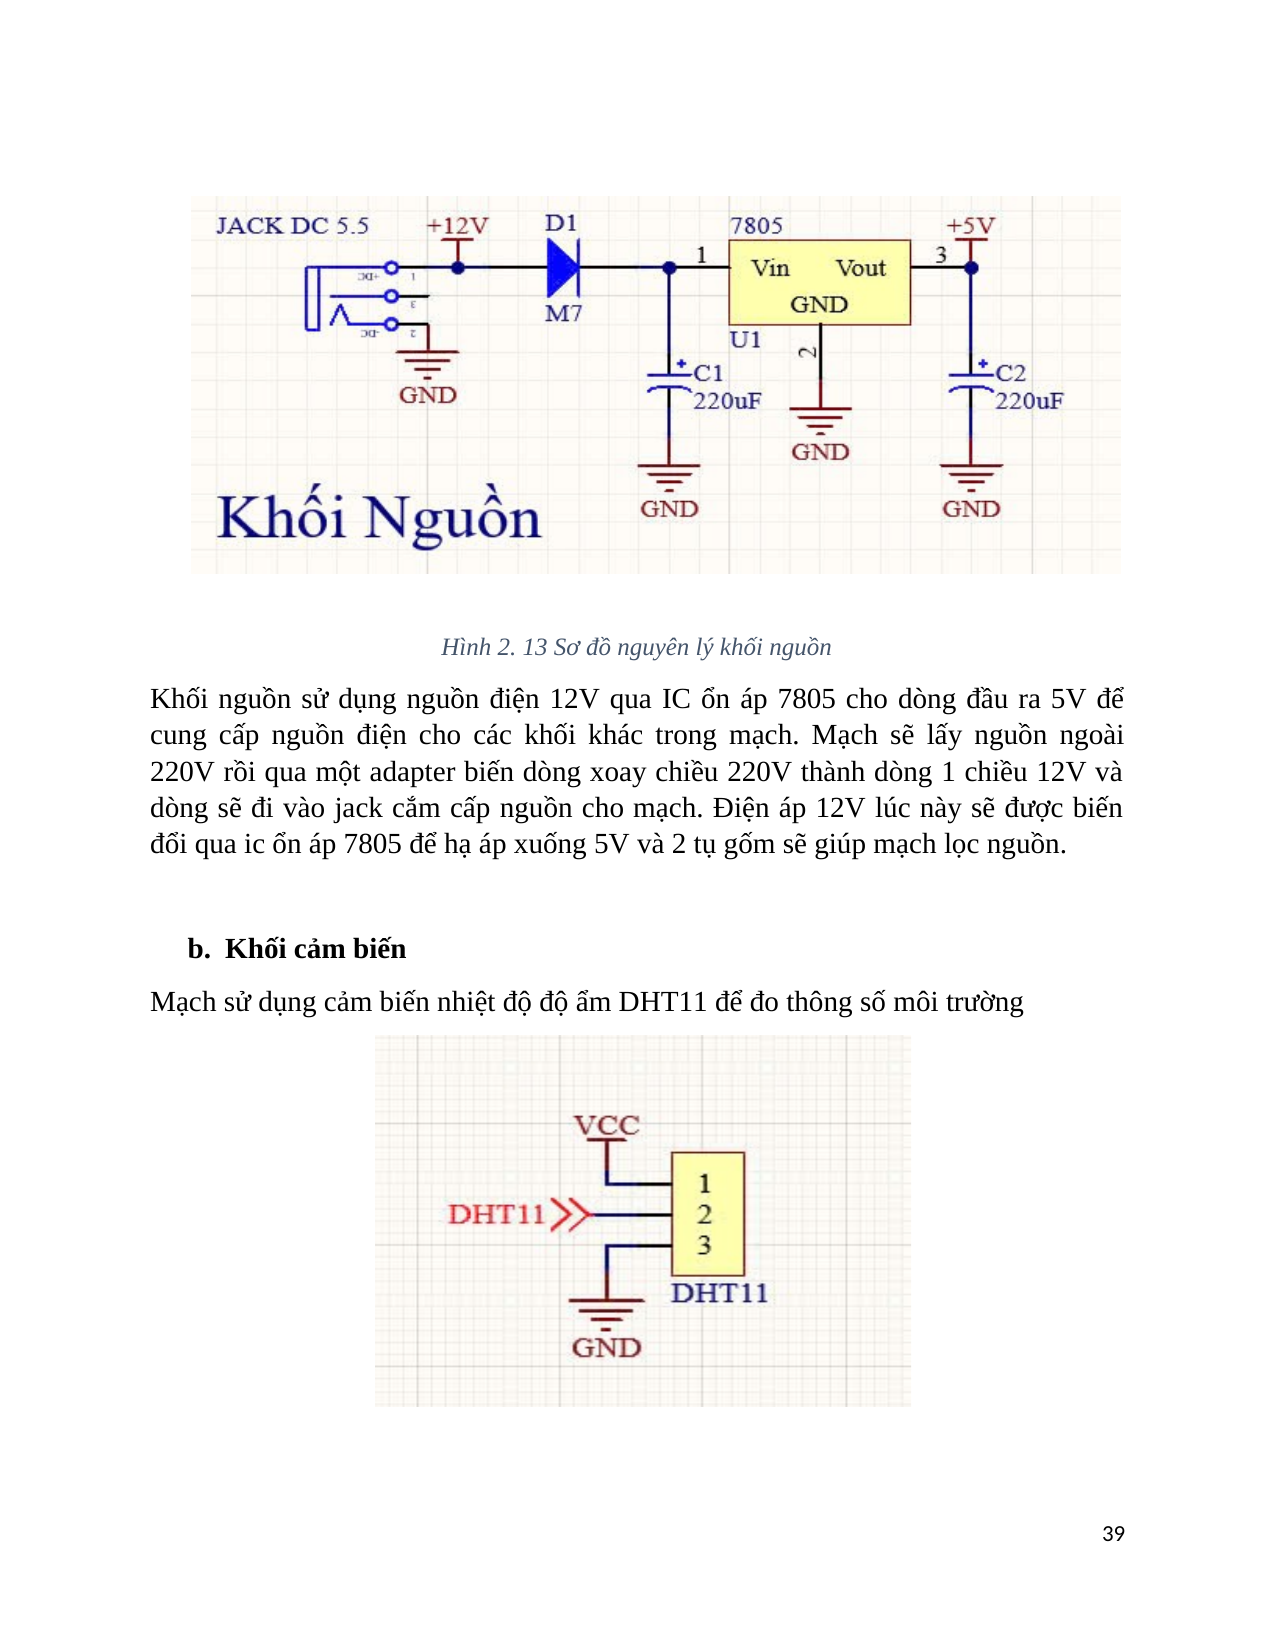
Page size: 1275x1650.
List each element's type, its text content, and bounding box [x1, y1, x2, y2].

picture [191, 196, 1121, 574]
text Khối nguồn sử dụng nguồn điện 12V qua IC ổn áp 7805 cho dòng đầu ra 5V để cung cấp nguồn điện cho các khối khác trong mạch. Mạch sẽ lấy nguồn ngoài 220V rồi qua một adapter biến dòng xoay chiều 220V thành dòng 1 chiều 12V và dòng sẽ đi vào jack cắm cấp nguồn cho mạch. Điện áp 12V lúc này sẽ được biến đổi qua ic ổn áp 7805 để hạ áp xuống 5V và 2 tụ gốm sẽ giúp mạch lọc nguồn. [150, 681, 1125, 859]
list Khối cảm biến [187, 932, 1125, 965]
picture [375, 1035, 912, 1407]
text Hình 2. 13 Sơ đồ nguyên lý khối nguồn [150, 632, 1125, 661]
text Mạch sử dụng cảm biến nhiệt độ độ ẩm DHT11 để đo thông số môi trường [150, 984, 1125, 1018]
